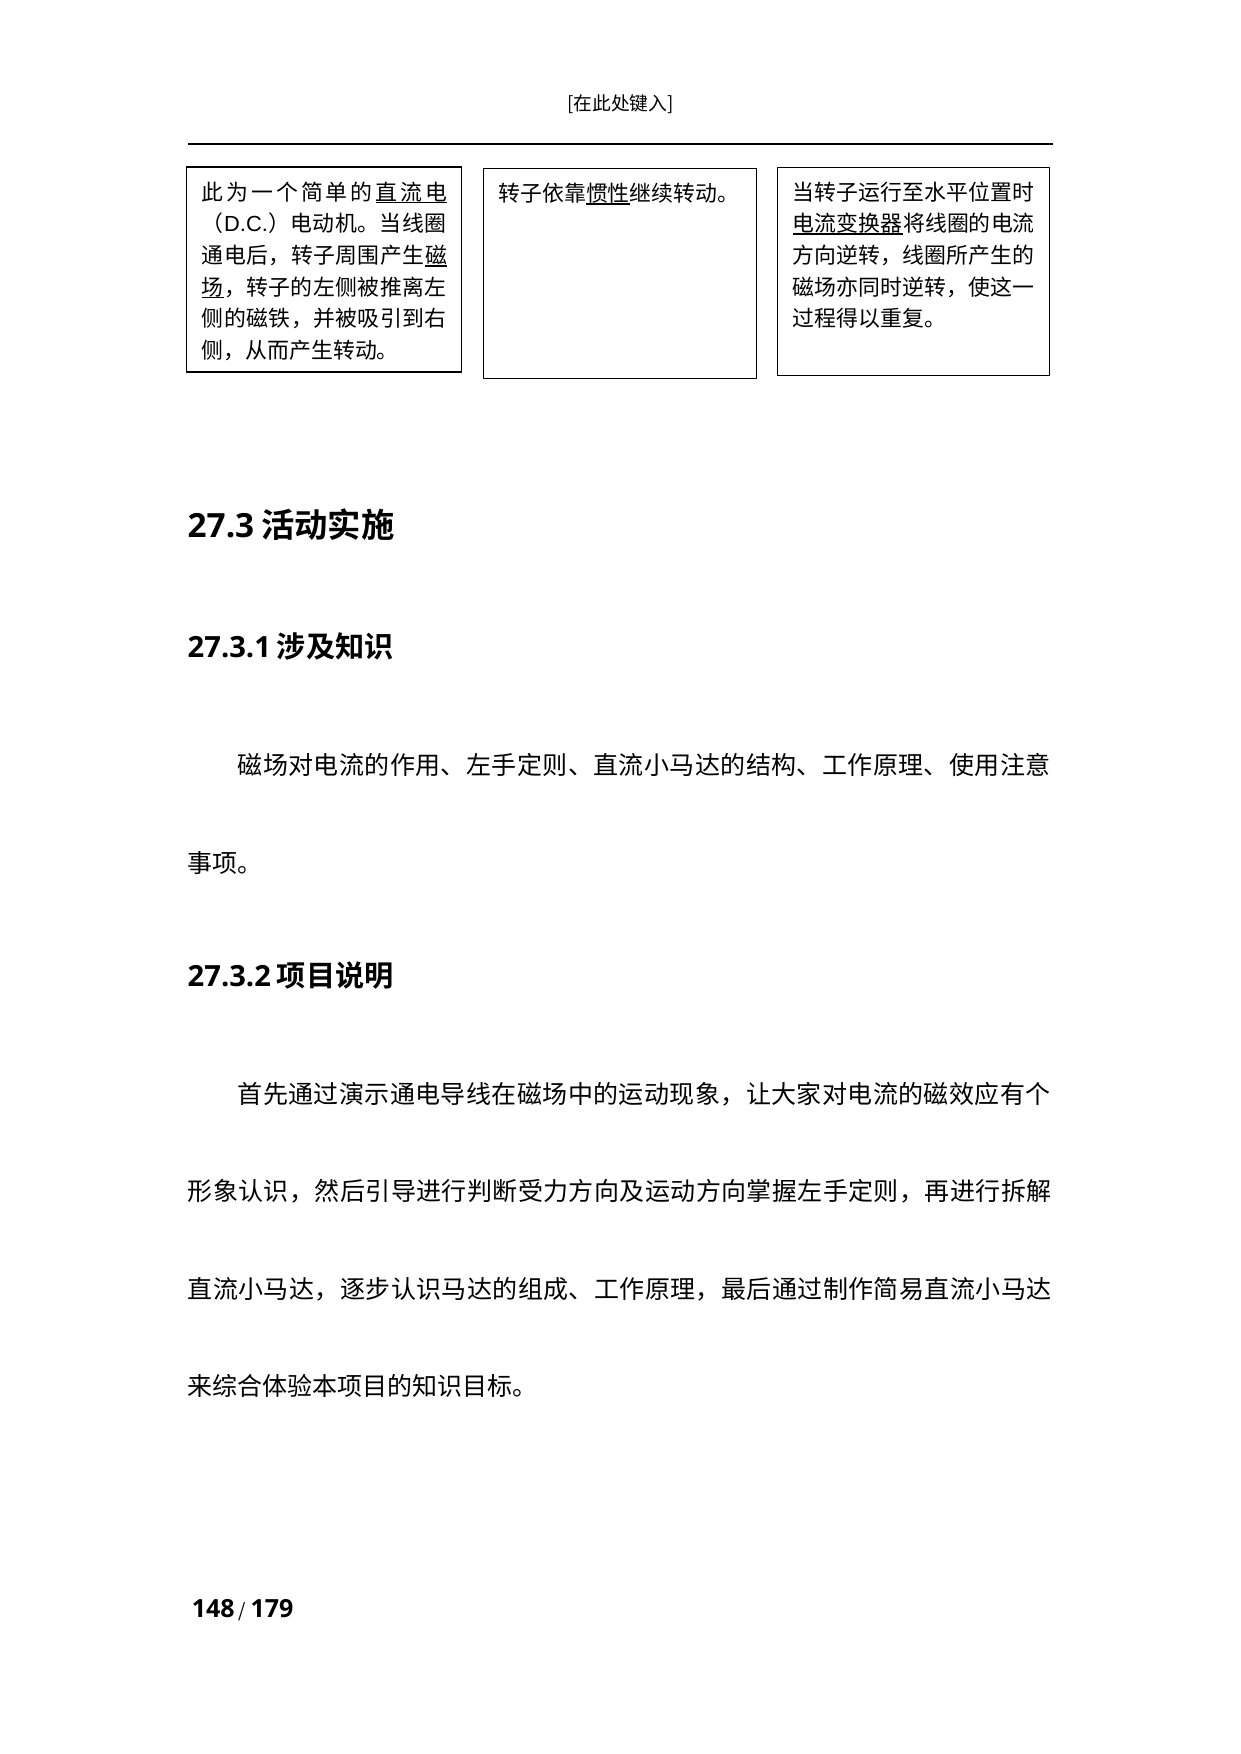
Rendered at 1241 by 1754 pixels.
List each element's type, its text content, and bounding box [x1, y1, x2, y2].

text 磁场对电流的作用、左手定则、直流小马达的结构、工作原理、使用注意事项。 [187, 731, 1053, 894]
subtitle 27.3.2项目说明 [187, 941, 1053, 1006]
subtitle 27.3.1涉及知识 [187, 612, 1053, 677]
text 首先通过演示通电导线在磁场中的运动现象，让大家对电流的磁效应有个形象认识，然后引导进行判断受力方向及运动方向掌握左手定则，再进行拆解直流小马达，逐步认识马达的组成、工作原理，最后通过制作简易直流小马达来综合体验本项目的知识目标。 [187, 1060, 1053, 1417]
subtitle 27.3活动实施 [187, 490, 1053, 555]
